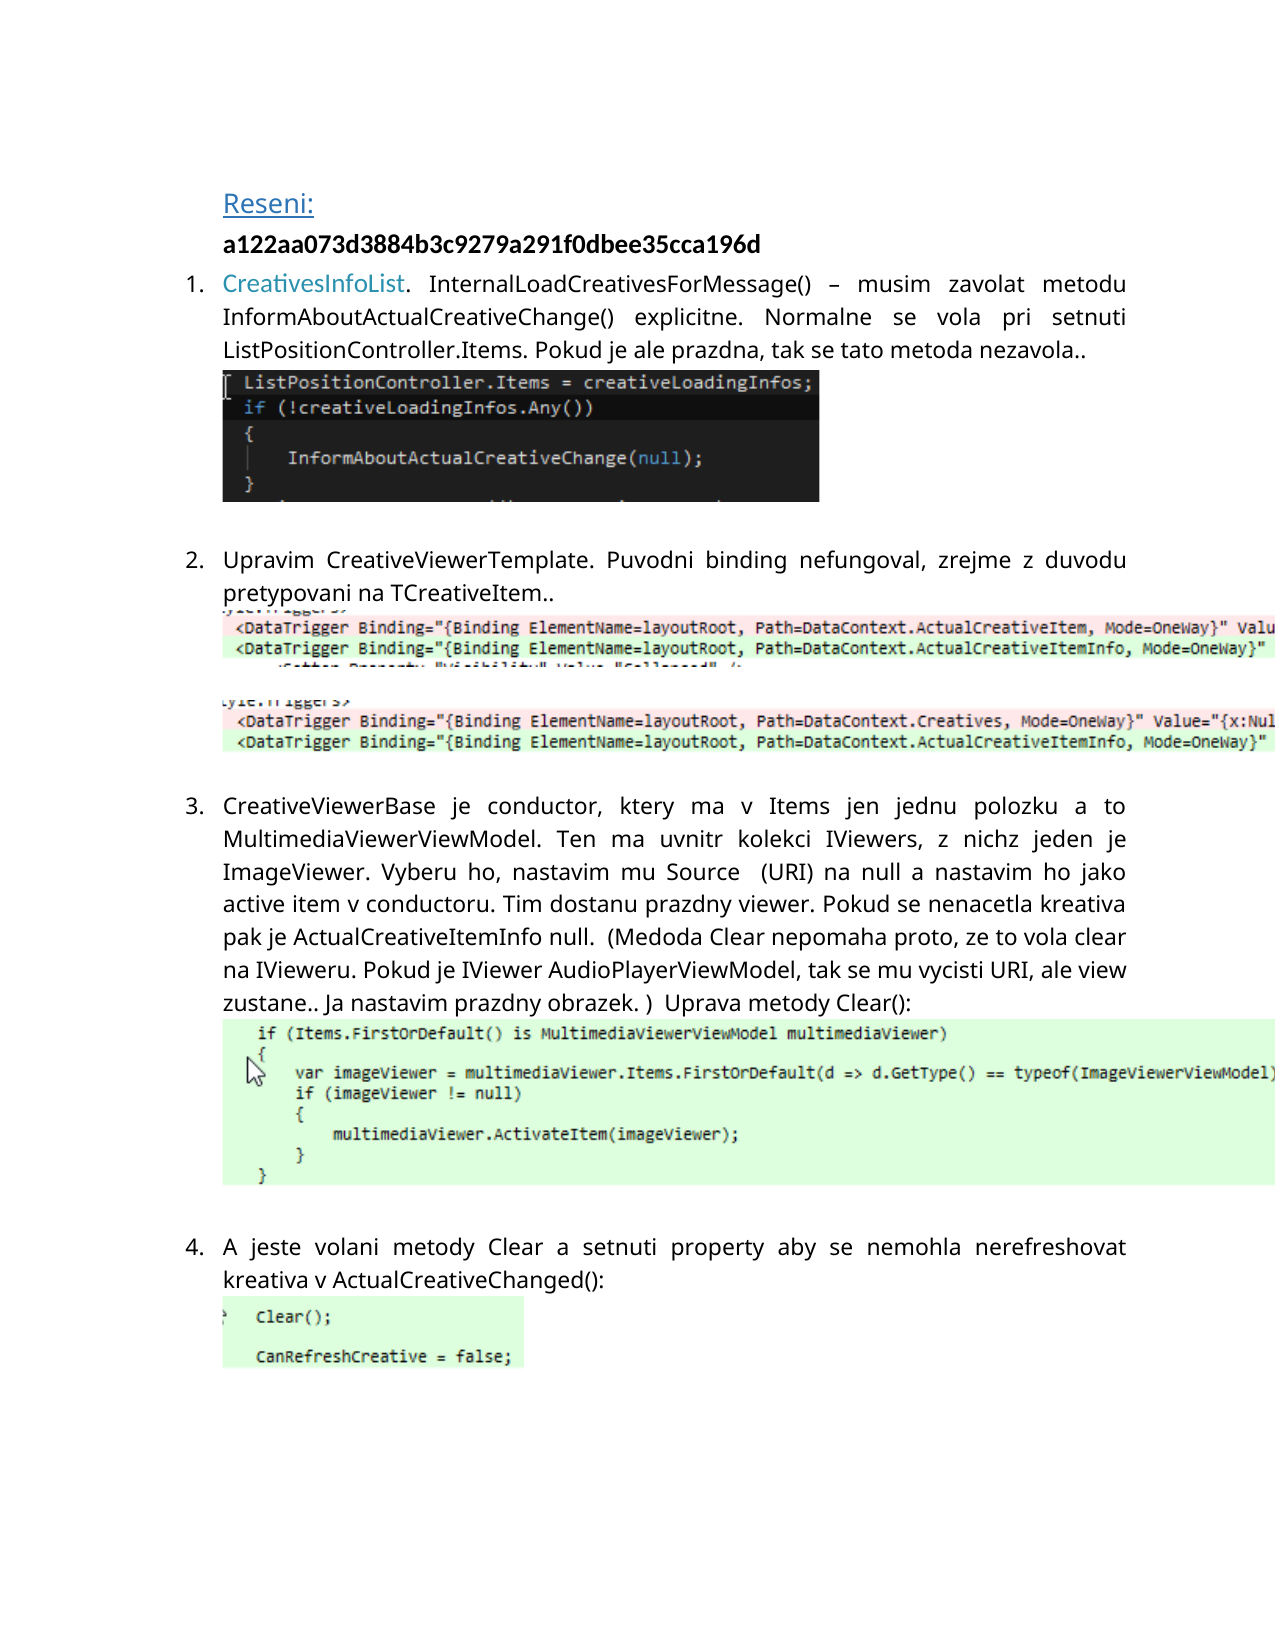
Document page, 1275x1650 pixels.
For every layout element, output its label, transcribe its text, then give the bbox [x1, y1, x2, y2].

picture [222, 1296, 525, 1369]
list CreativeViewerBase je conductor, ktery ma v Items jen jednu polozku a to MultimediaViewerViewModel. Ten ma uvnitr kolekci IViewers, z nichz jeden je ImageViewer. Vyberu ho, nastavim mu Source (URI) na null a nastavim ho jako active item v conductoru. Tim dostanu prazdny viewer. Pokud se nenacetla kreativa pak je ActualCreativeItemInfo null. (Medoda Clear nepomaha proto, ze to vola clear na IVieweru. Pokud je IViewer AudioPlayerViewModel, tak se mu vycisti URI, ale view zustane.. Ja nastavim prazdny obrazek. ) Uprava metody Clear(): [185, 790, 1127, 1018]
list A jeste volani metody Clear a setnuti property aby se nemohla nerefreshovat kreativa v ActualCreativeChanged(): [185, 1231, 1127, 1295]
subtitle Reseni: [223, 184, 1127, 221]
list CreativesInfoList. InternalLoadCreativesForMessage() – musim zavolat metodu InformAboutActualCreativeChange() explicitne. Normalne se vola pri setnuti ListPositionController.Items. Pokud je ale prazdna, tak se tato metoda nezavola.. [185, 266, 1127, 365]
picture [222, 610, 1275, 667]
picture [222, 370, 820, 502]
list Upravim CreativeViewerTemplate. Puvodni binding nefungoval, zrejme z duvodu pretypovani na TCreativeItem.. [185, 544, 1127, 608]
picture [222, 700, 1275, 756]
picture [222, 1019, 1275, 1189]
text a122aa073d3884b3c9279a291f0dbee35cca196d [148, 227, 1127, 260]
